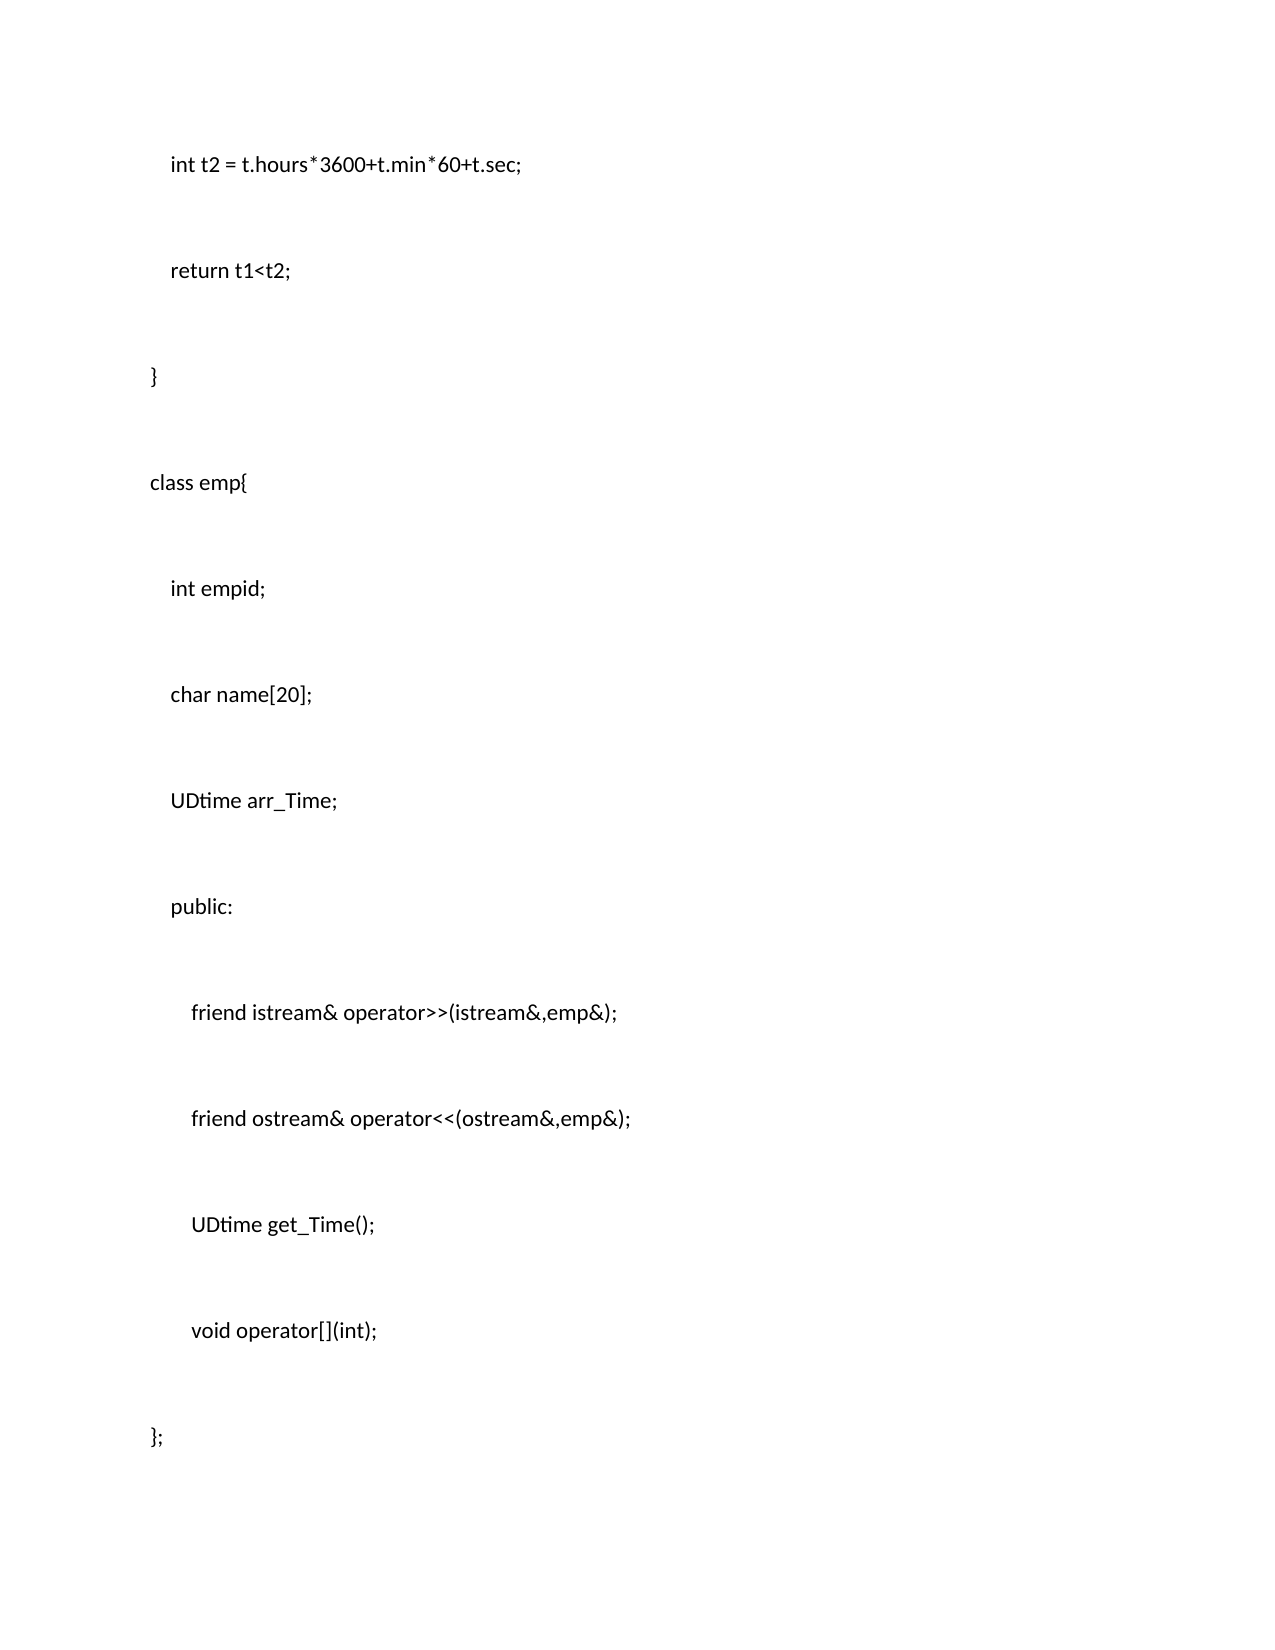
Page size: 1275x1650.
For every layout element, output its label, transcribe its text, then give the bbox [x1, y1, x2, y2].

text char name[20]; [150, 680, 1125, 708]
text UDtime get_Time(); [150, 1210, 1125, 1238]
text }; [150, 1422, 1125, 1451]
text friend ostream& operator<<(ostream&,emp&); [150, 1104, 1125, 1132]
text friend istream& operator>>(istream&,emp&); [150, 998, 1125, 1026]
text public: [150, 892, 1125, 920]
text int empid; [150, 574, 1125, 602]
text void operator[](int); [150, 1316, 1125, 1344]
text return t1<t2; [150, 256, 1125, 284]
text class emp{ [150, 468, 1125, 496]
text } [150, 362, 1125, 390]
text int t2 = t.hours*3600+t.min*60+t.sec; [150, 150, 1125, 178]
text UDtime arr_Time; [150, 786, 1125, 814]
